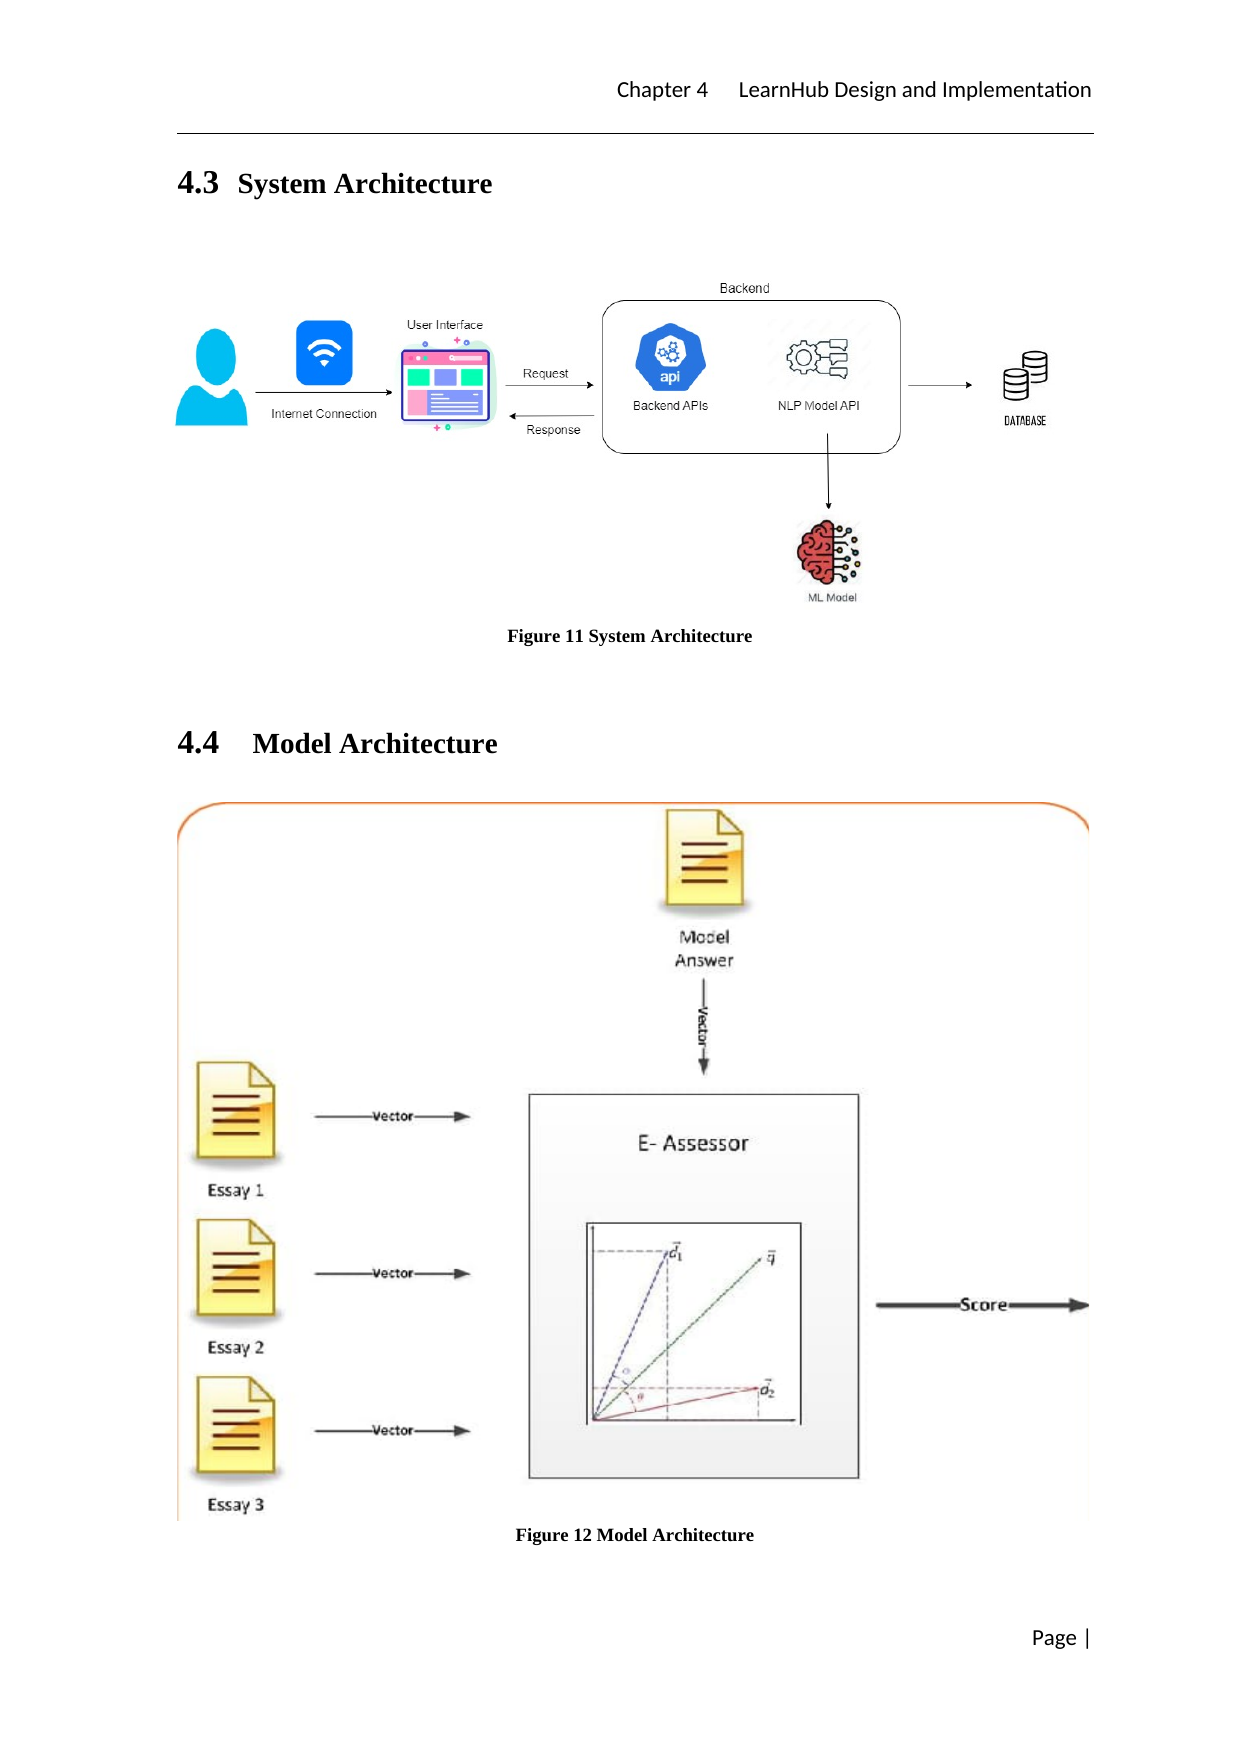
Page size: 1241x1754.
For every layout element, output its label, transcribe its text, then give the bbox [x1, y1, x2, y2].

list System Architecture [177, 162, 1092, 200]
list Model Architecture [177, 722, 1092, 760]
picture [177, 802, 1089, 1522]
picture [172, 273, 1085, 612]
